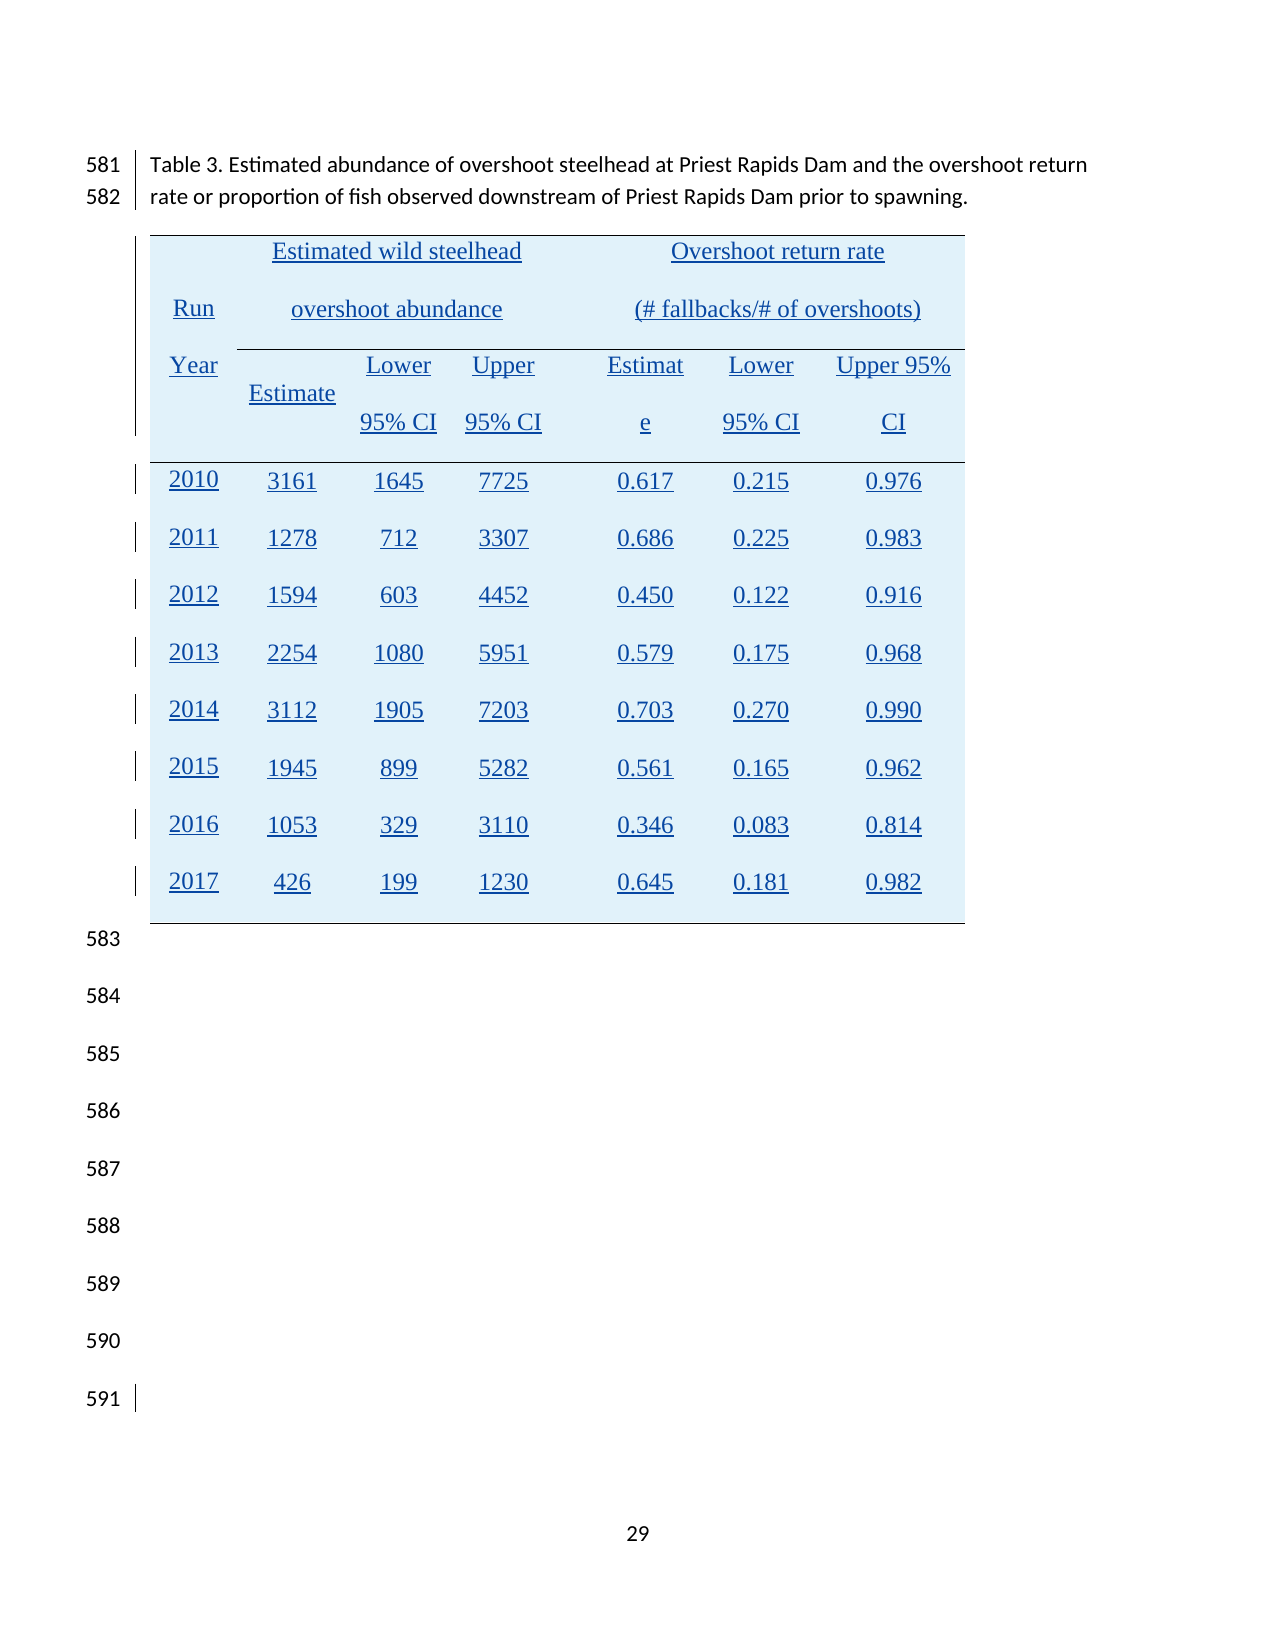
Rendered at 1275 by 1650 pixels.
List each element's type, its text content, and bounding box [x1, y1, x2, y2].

text Table 3. Estimated abundance of overshoot steelhead at Priest Rapids Dam and the overshoot return rate or proportion of fish observed downstream of Priest Rapids Dam prior to spawning. [150, 150, 1125, 210]
